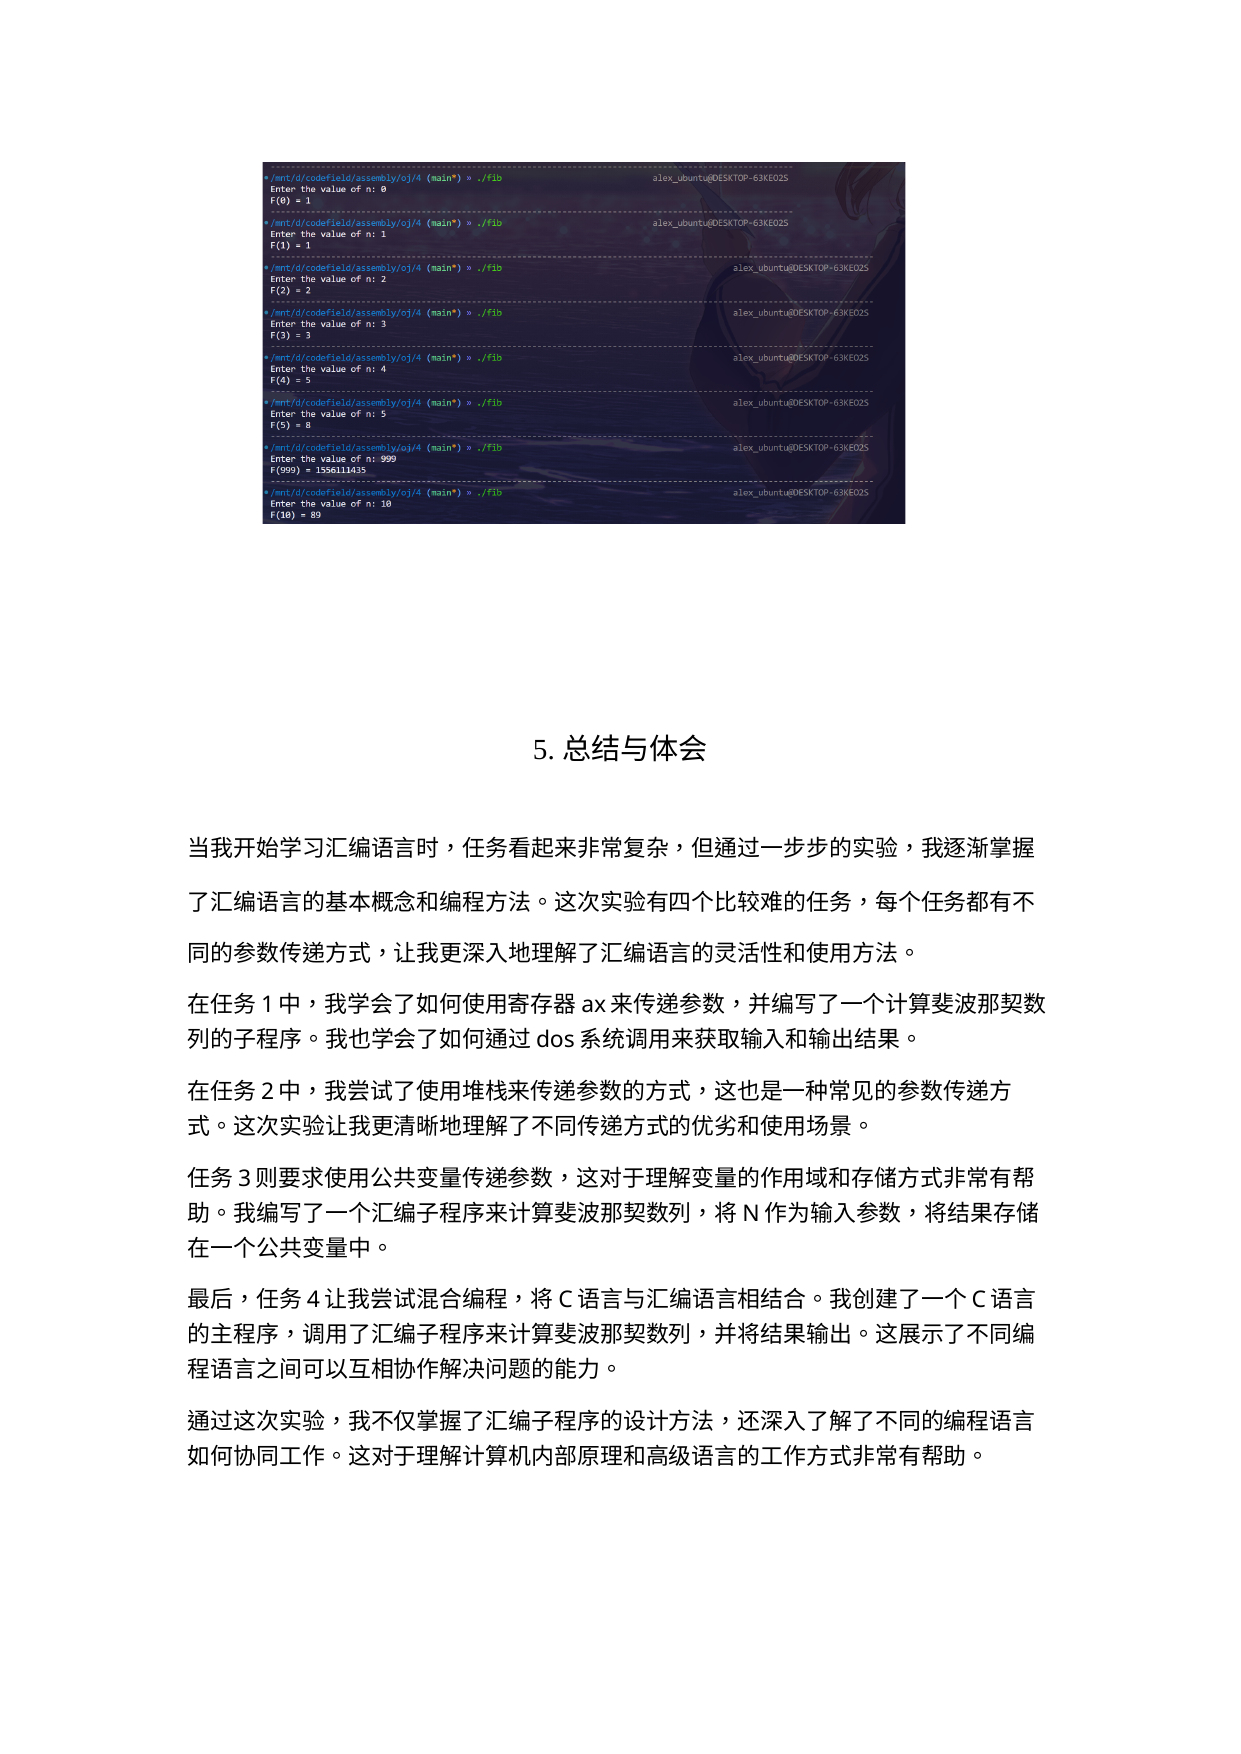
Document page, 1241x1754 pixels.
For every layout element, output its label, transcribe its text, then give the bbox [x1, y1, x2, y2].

list 总结与体会 [187, 714, 1053, 779]
text 任务3则要求使用公共变量传递参数，这对于理解变量的作用域和存储方式非常有帮助。我编写了一个汇编子程序来计算斐波那契数列，将N作为输入参数，将结果存储在一个公共变量中。 [187, 1161, 1053, 1263]
text 通过这次实验，我不仅掌握了汇编子程序的设计方法，还深入了解了不同的编程语言如何协同工作。这对于理解计算机内部原理和高级语言的工作方式非常有帮助。 [187, 1404, 1053, 1472]
text 在任务1中，我学会了如何使用寄存器ax来传递参数，并编写了一个计算斐波那契数列的子程序。我也学会了如何通过dos系统调用来获取输入和输出结果。 [187, 988, 1053, 1055]
text 当我开始学习汇编语言时，任务看起来非常复杂，但通过一步步的实验，我逐渐掌握了汇编语言的基本概念和编程方法。这次实验有四个比较难的任务，每个任务都有不同的参数传递方式，让我更深入地理解了汇编语言的灵活性和使用方法。 [187, 831, 1053, 968]
text 在任务2中，我尝试了使用堆栈来传递参数的方式，这也是一种常见的参数传递方式。这次实验让我更清晰地理解了不同传递方式的优劣和使用场景。 [187, 1074, 1053, 1142]
picture [262, 162, 906, 524]
text 最后，任务4让我尝试混合编程，将C语言与汇编语言相结合。我创建了一个C语言的主程序，调用了汇编子程序来计算斐波那契数列，并将结果输出。这展示了不同编程语言之间可以互相协作解决问题的能力。 [187, 1283, 1053, 1385]
